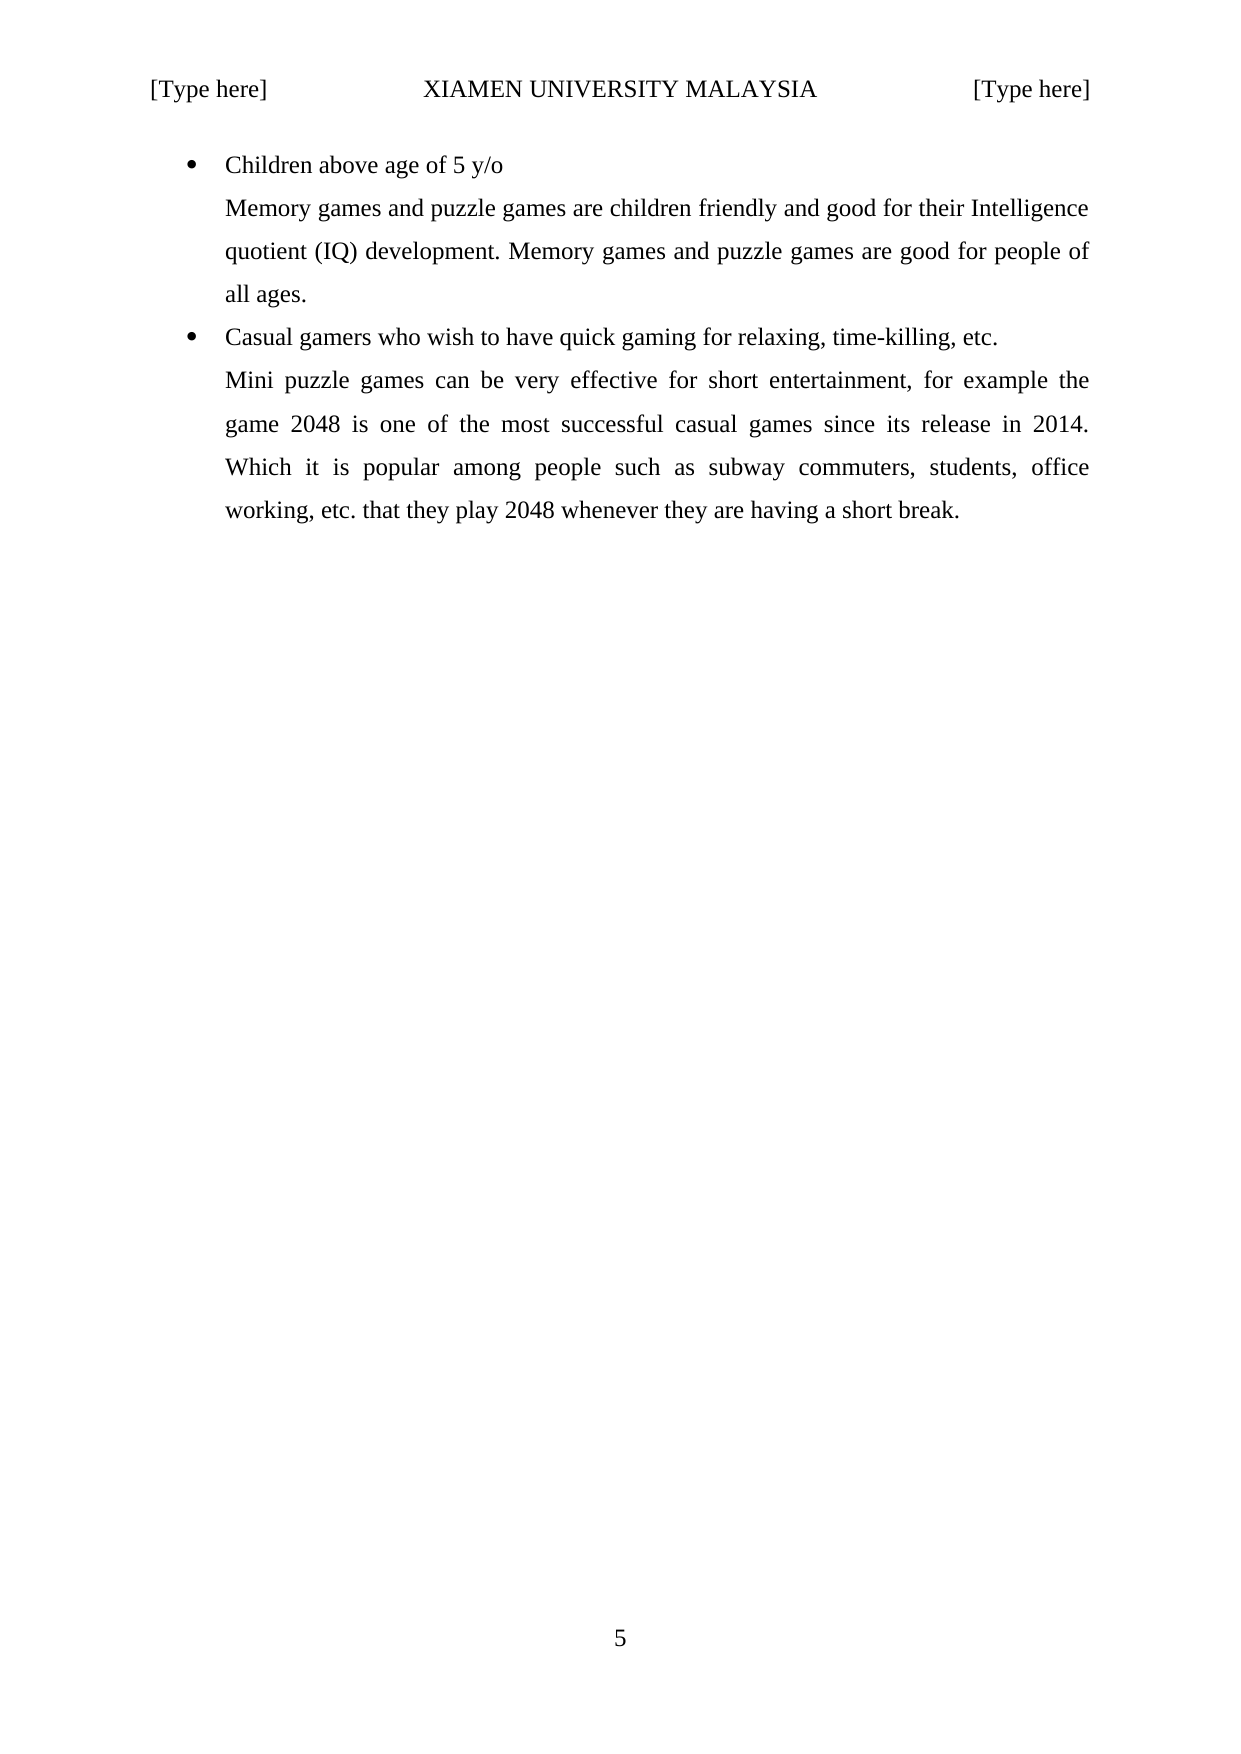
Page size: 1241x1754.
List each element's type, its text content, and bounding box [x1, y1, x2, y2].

list Mini puzzle games can be very effective for short entertainment, for example the game 2048 is one of the most successful casual games since its release in 2014. Which it is popular among people such as subway commuters, students, office working, etc. that they play 2048 whenever they are having a short break. [225, 366, 1090, 524]
list Casual gamers who wish to have quick gaming for relaxing, time-killing, etc. [187, 322, 1090, 351]
list Children above age of 5 y/o [187, 150, 1090, 179]
list Memory games and puzzle games are children friendly and good for their Intelligence quotient (IQ) development. Memory games and puzzle games are good for people of all ages. [225, 193, 1090, 308]
